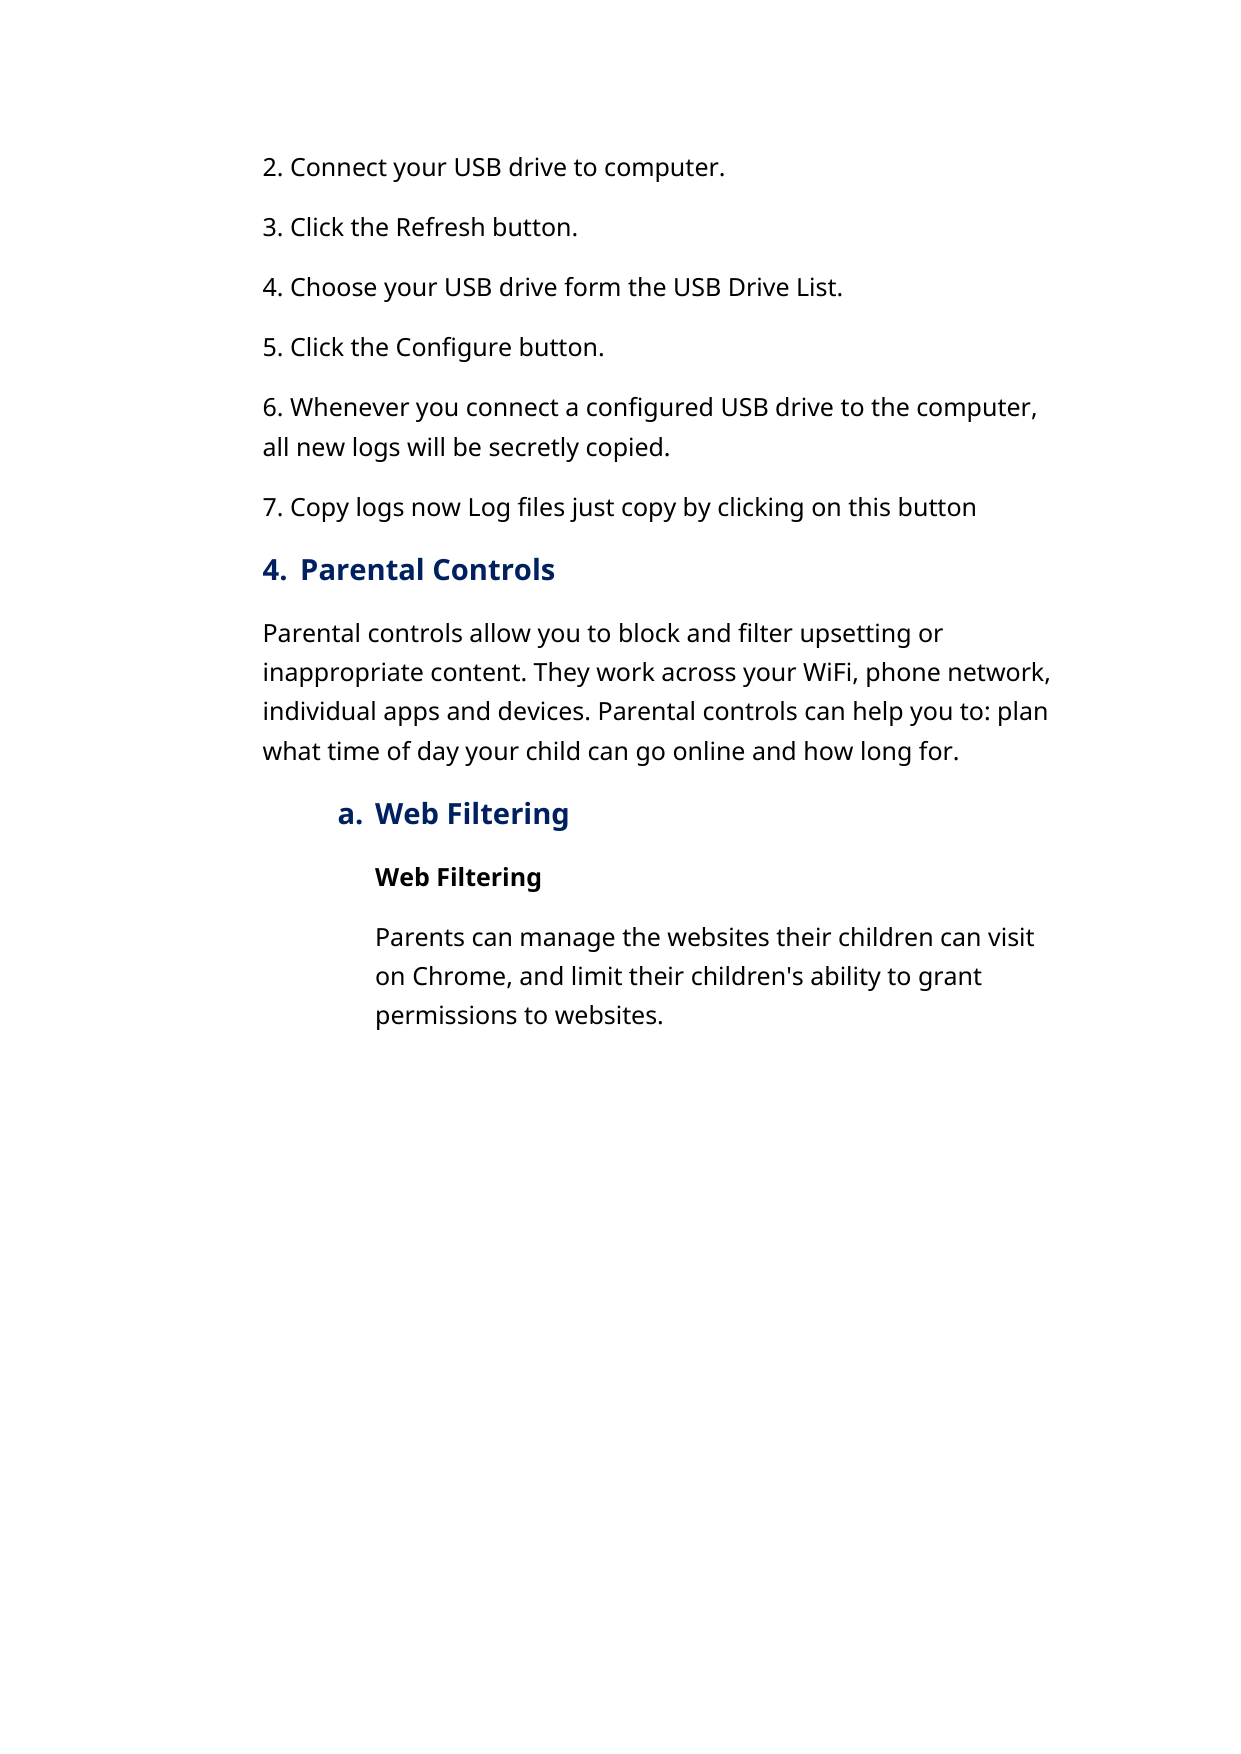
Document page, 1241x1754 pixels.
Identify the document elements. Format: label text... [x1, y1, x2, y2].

text 3. Click the Refresh button. [262, 210, 1053, 244]
text Parents can manage the websites their children can visit on Chrome, and limit their children's ability to grant permissions to websites. [375, 919, 1053, 1032]
list Parental Controls [262, 549, 1053, 589]
text 6. Whenever you connect a configured USB drive to the computer, all new logs will be secretly copied. [262, 390, 1053, 463]
text 7. Copy logs now Log files just copy by clicking on this button [262, 489, 1053, 523]
text 2. Connect your USB drive to computer. [262, 150, 1053, 184]
text Parental controls allow you to block and filter upsetting or inappropriate content. They work across your WiFi, phone network, individual apps and devices. Parental controls can help you to: plan what time of day your child can go online and how long for. [262, 616, 1053, 767]
list Web Filtering [337, 793, 1053, 833]
text Web Filtering [375, 859, 1053, 894]
text 4. Choose your USB drive form the USB Drive List. [262, 270, 1053, 304]
text 5. Click the Configure button. [262, 330, 1053, 364]
